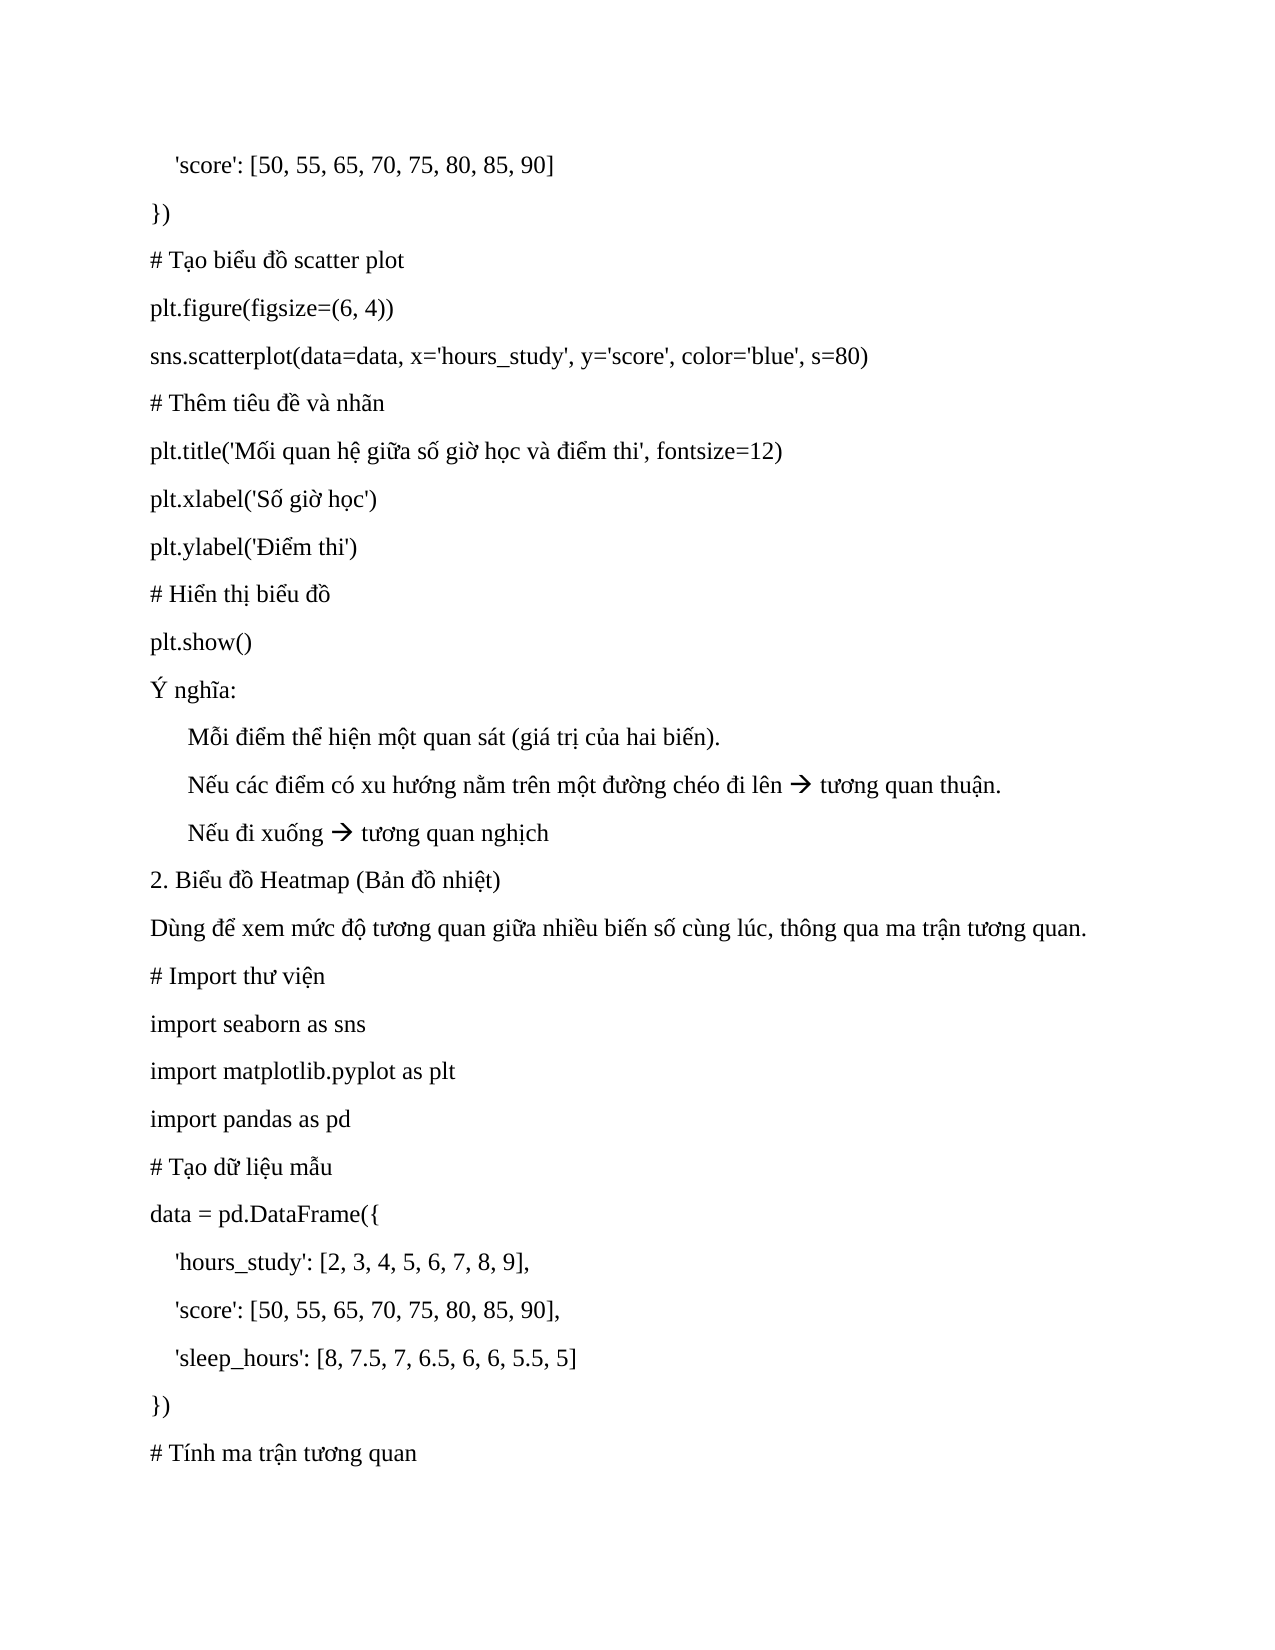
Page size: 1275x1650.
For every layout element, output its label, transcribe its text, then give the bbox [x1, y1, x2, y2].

text 'score': [50, 55, 65, 70, 75, 80, 85, 90] [150, 150, 1125, 179]
text sns.scatterplot(data=data, x='hours_study', y='score', color='blue', s=80) [150, 341, 1125, 369]
text plt.show() [150, 627, 1125, 656]
text import seaborn as sns [150, 1009, 1125, 1037]
text # Tạo dữ liệu mẫu [150, 1152, 1125, 1181]
text data = pd.DataFrame({ [150, 1199, 1125, 1228]
text # Import thư viện [150, 961, 1125, 990]
text import pandas as pd [150, 1104, 1125, 1133]
text Mỗi điểm thể hiện một quan sát (giá trị của hai biến). [187, 722, 1125, 751]
text Nếu các điểm có xu hướng nằm trên một đường chéo đi lên tương quan thuận. [187, 770, 1125, 799]
text 'score': [50, 55, 65, 70, 75, 80, 85, 90], [150, 1295, 1125, 1324]
text plt.xlabel('Số giờ học') [150, 484, 1125, 513]
text Ý nghĩa: [150, 675, 1125, 703]
text plt.title('Mối quan hệ giữa số giờ học và điểm thi', fontsize=12) [150, 436, 1125, 465]
text import matplotlib.pyplot as plt [150, 1056, 1125, 1085]
text }) [150, 1390, 1125, 1419]
text }) [150, 198, 1125, 226]
text # Tạo biểu đồ scatter plot [150, 245, 1125, 274]
text # Hiển thị biểu đồ [150, 579, 1125, 608]
text # Tính ma trận tương quan [150, 1438, 1125, 1467]
text plt.figure(figsize=(6, 4)) [150, 293, 1125, 322]
text 'sleep_hours': [8, 7.5, 7, 6.5, 6, 6, 5.5, 5] [150, 1343, 1125, 1371]
text Nếu đi xuống tương quan nghịch [187, 818, 1125, 847]
text # Thêm tiêu đề và nhãn [150, 388, 1125, 417]
text plt.ylabel('Điểm thi') [150, 532, 1125, 560]
text 2. Biểu đồ Heatmap (Bản đồ nhiệt) [150, 866, 1125, 894]
text 'hours_study': [2, 3, 4, 5, 6, 7, 8, 9], [150, 1247, 1125, 1276]
text Dùng để xem mức độ tương quan giữa nhiều biến số cùng lúc, thông qua ma trận tương quan. [150, 913, 1125, 942]
